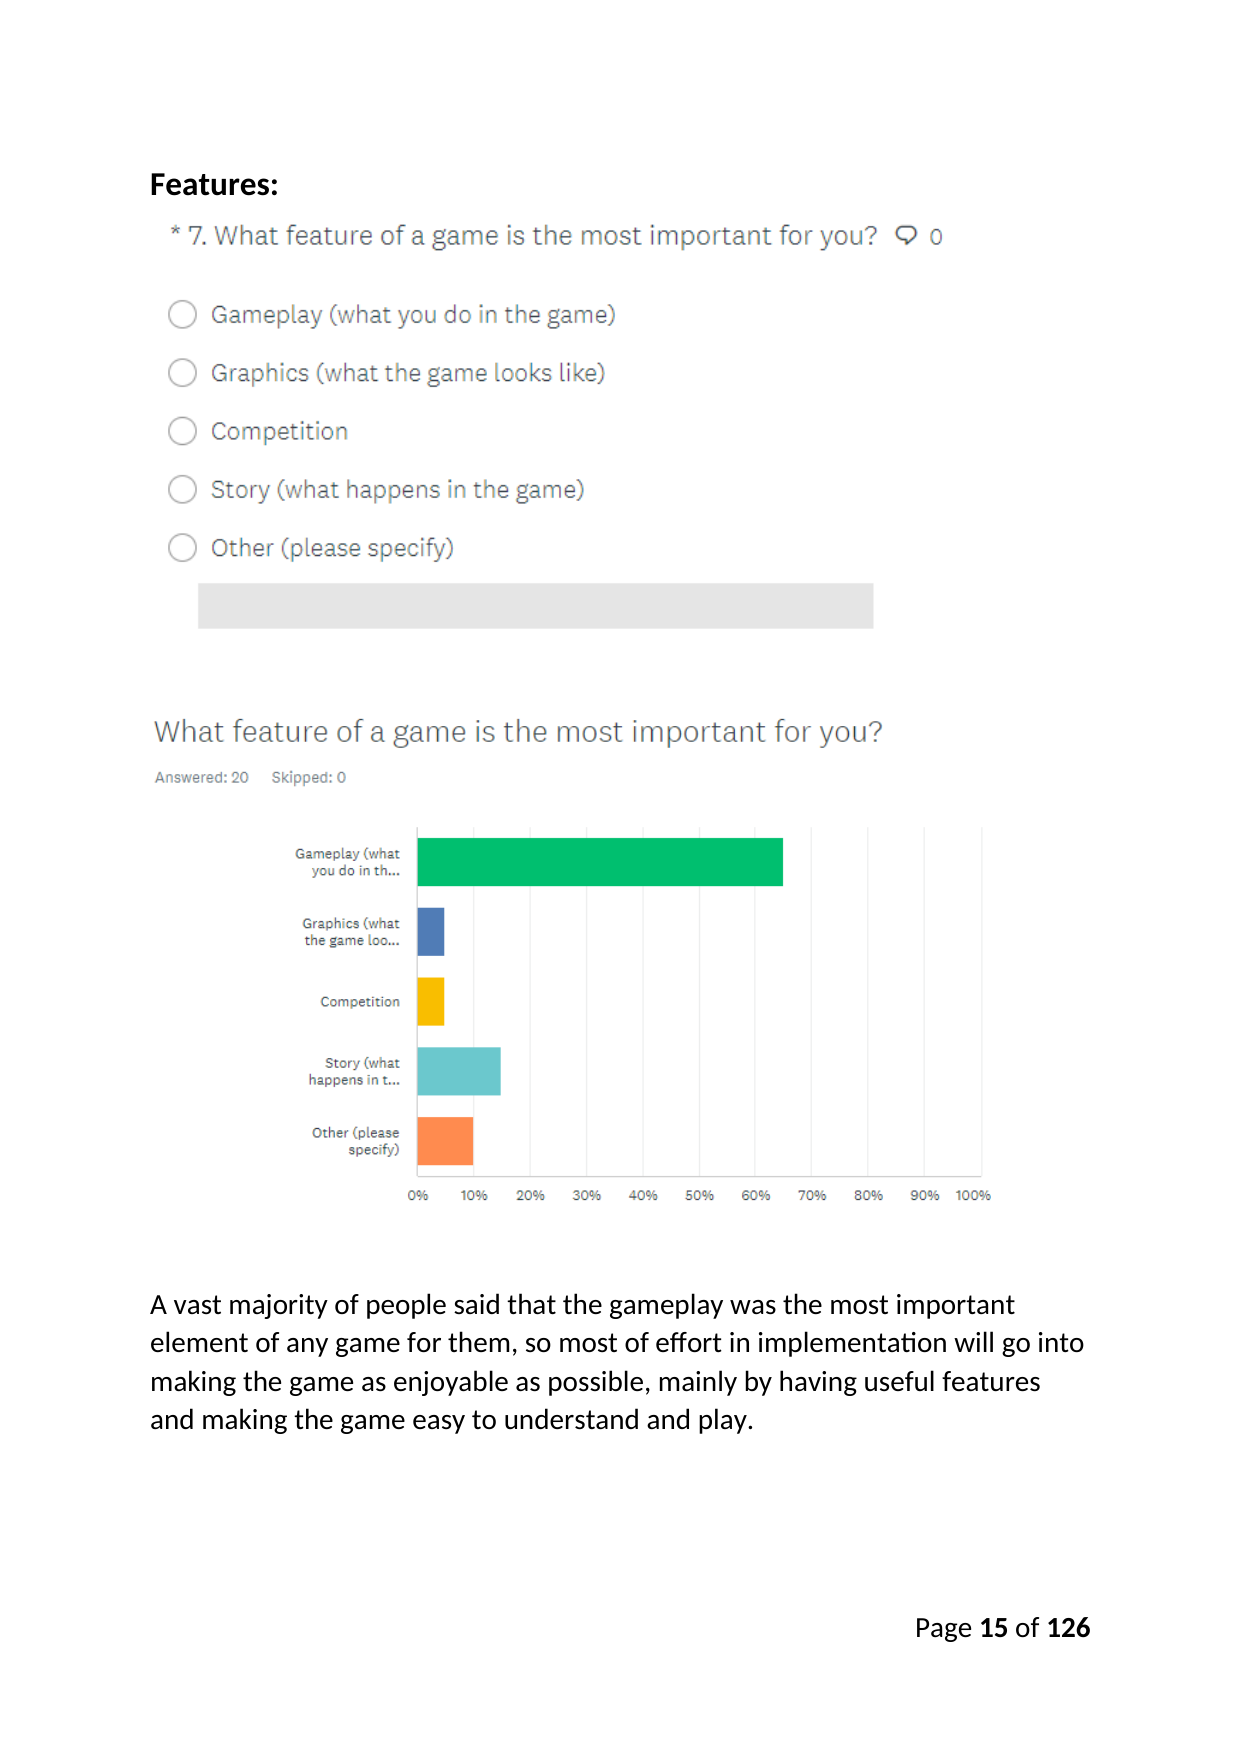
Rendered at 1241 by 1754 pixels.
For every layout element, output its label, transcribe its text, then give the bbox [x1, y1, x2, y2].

picture [150, 205, 986, 646]
subtitle Features: [150, 162, 1090, 203]
text A vast majority of people said that the gameplay was the most important element of any game for them, so most of effort in implementation will go into making the game as enjoyable as possible, mainly by having useful features and making the game easy to understand and play. [150, 1286, 1090, 1437]
picture [150, 713, 1021, 1211]
